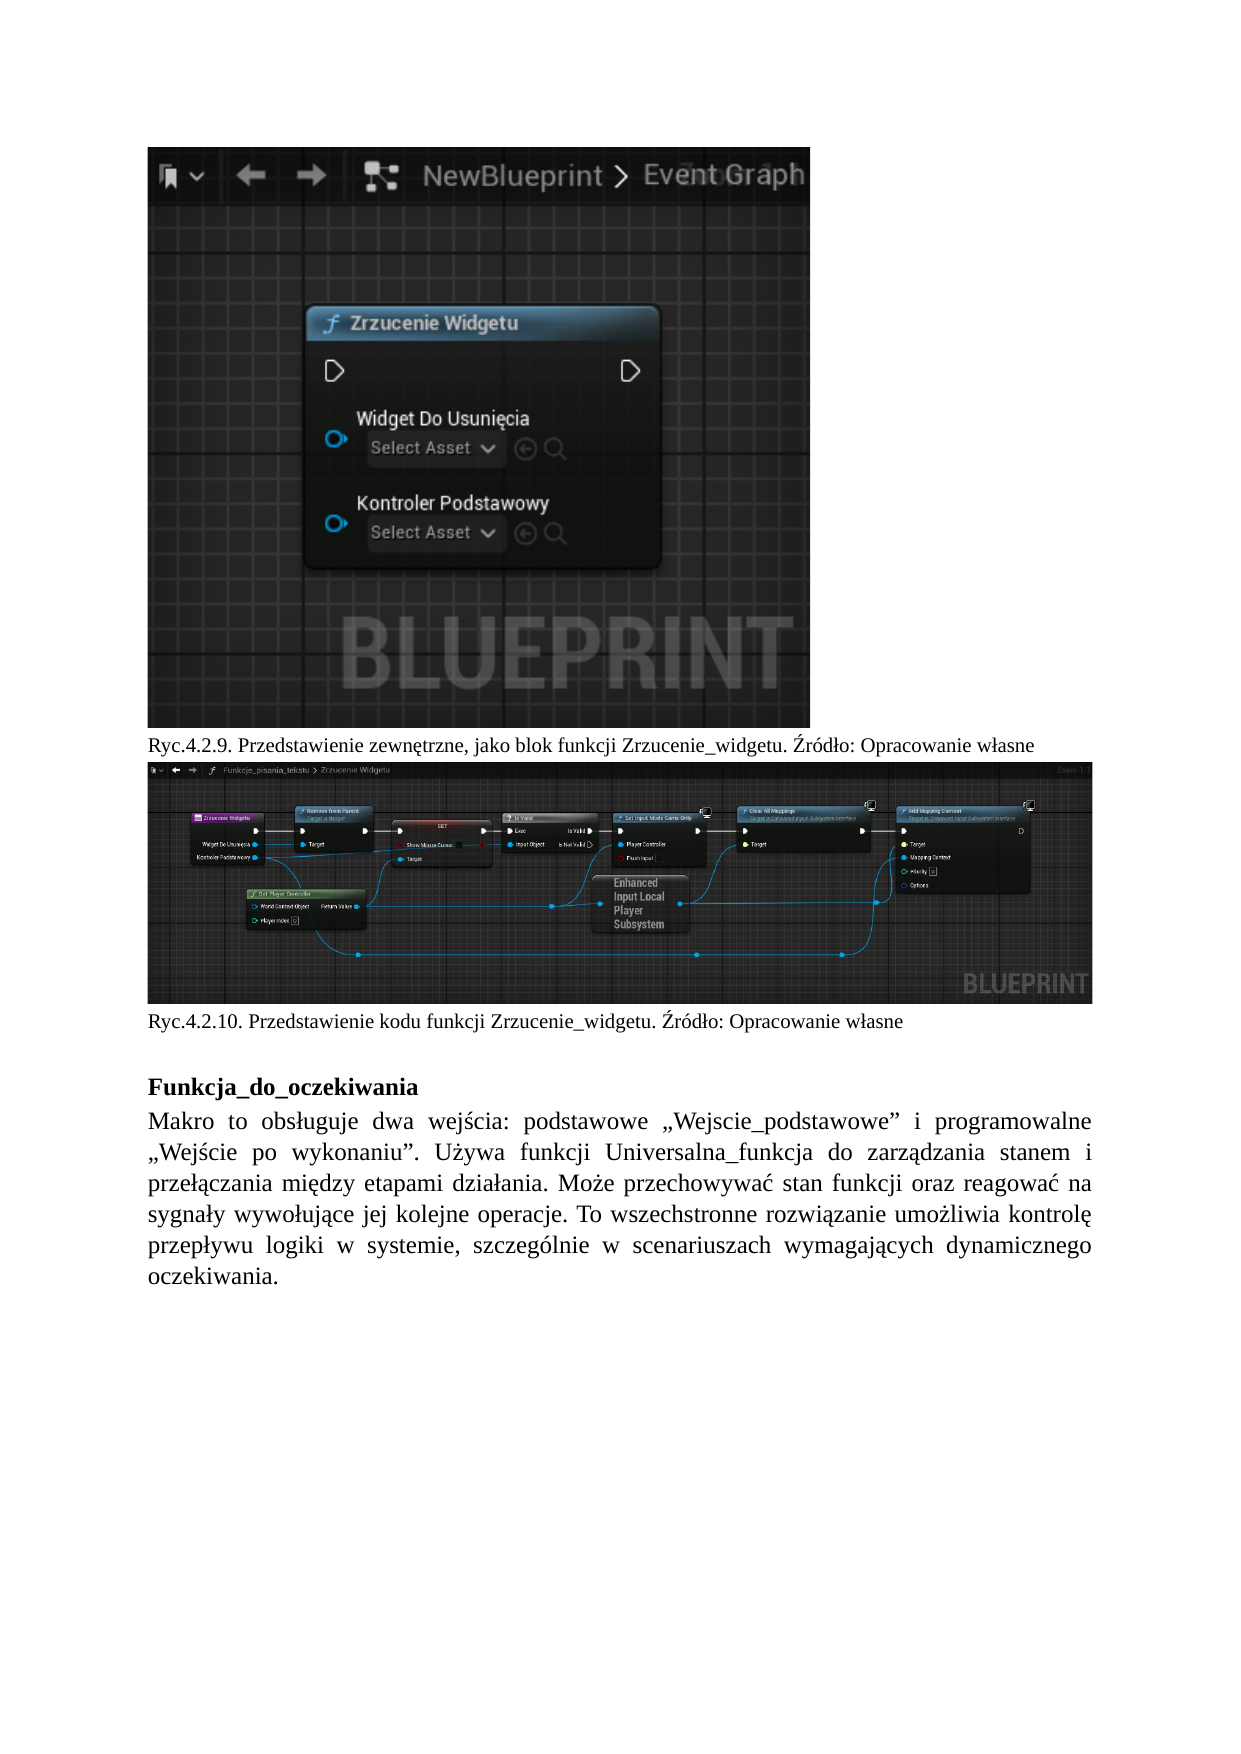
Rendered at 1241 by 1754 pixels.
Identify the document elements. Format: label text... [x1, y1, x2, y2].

picture [147, 762, 1093, 1004]
text Makro to obsługuje dwa wejścia: podstawowe „Wejscie_podstawowe” i programowalne „Wejście po wykonaniu”. Używa funkcji Universalna_funkcja do zarządzania stanem i przełączania między etapami działania. Może przechowywać stan funkcji oraz reagować na sygnały wywołujące jej kolejne operacje. To wszechstronne rozwiązanie umożliwia kontrolę przepływu logiki w systemie, szczególnie w scenariuszach wymagających dynamicznego oczekiwania. [148, 1106, 1093, 1290]
text Ryc.4.2.10. Przedstawienie kodu funkcji Zrzucenie_widgetu. Źródło: Opracowanie własne [148, 1009, 1093, 1033]
picture [147, 147, 810, 728]
text Funkcja_do_oczekiwania [148, 1072, 1093, 1100]
text Ryc.4.2.9. Przedstawienie zewnętrzne, jako blok funkcji Zrzucenie_widgetu. Źródło: Opracowanie własne [148, 733, 1093, 757]
